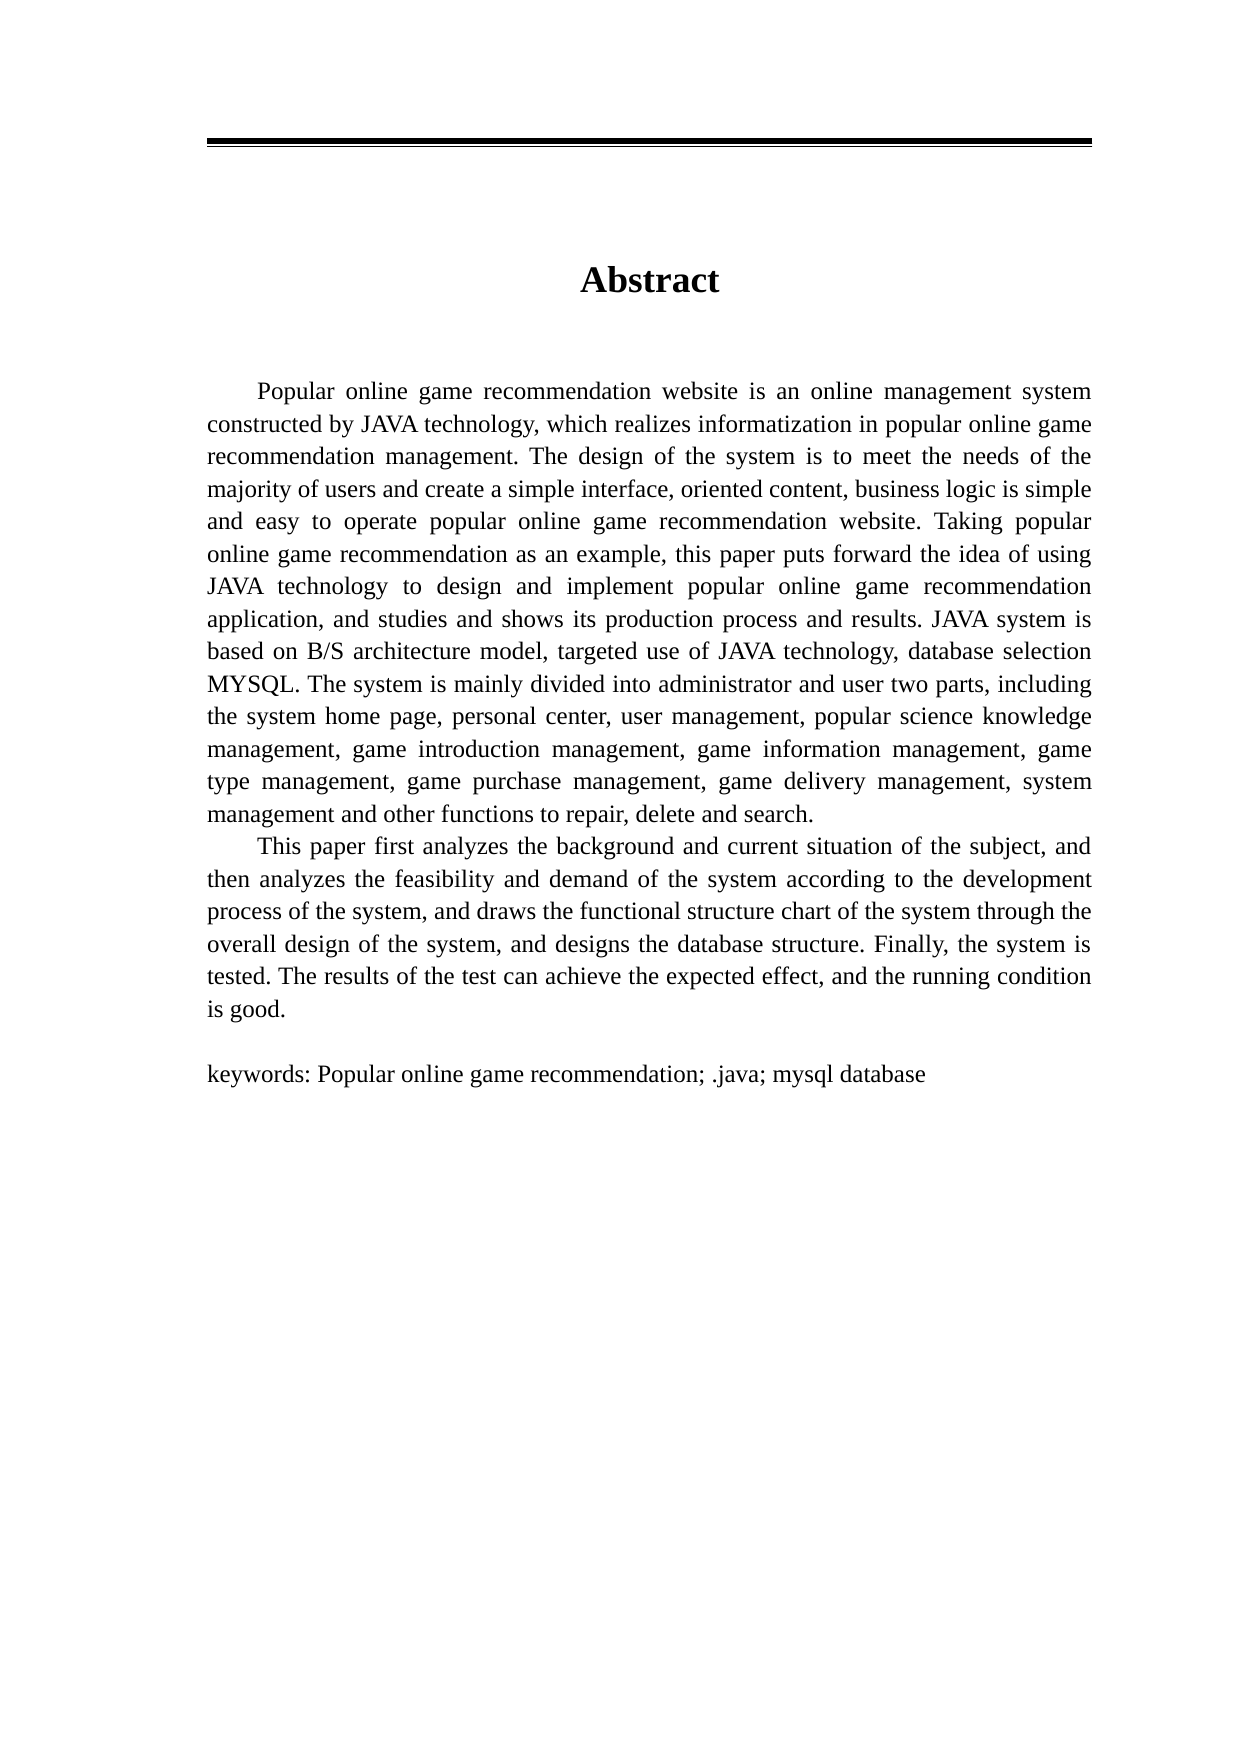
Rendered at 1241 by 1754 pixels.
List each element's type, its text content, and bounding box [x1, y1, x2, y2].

text This paper first analyzes the background and current situation of the subject, and then analyzes the feasibility and demand of the system according to the development process of the system, and draws the functional structure chart of the system through the overall design of the system, and designs the database structure. Finally, the system is tested. The results of the test can achieve the expected effect, and the running condition is good. [207, 829, 1092, 1024]
text Popular online game recommendation website is an online management system constructed by JAVA technology, which realizes informatization in popular online game recommendation management. The design of the system is to meet the needs of the majority of users and create a simple interface, oriented content, business logic is simple and easy to operate popular online game recommendation website. Taking popular online game recommendation as an example, this paper puts forward the idea of using JAVA technology to design and implement popular online game recommendation application, and studies and shows its production process and results. JAVA system is based on B/S architecture model, targeted use of JAVA technology, database selection MYSQL. The system is mainly divided into administrator and user two parts, including the system home page, personal center, user management, popular science knowledge management, game introduction management, game information management, game type management, game purchase management, game delivery management, system management and other functions to repair, delete and search. [207, 374, 1092, 829]
text keywords: Popular online game recommendation; .java; mysql database [207, 1057, 1092, 1089]
text Abstract [207, 258, 1092, 301]
